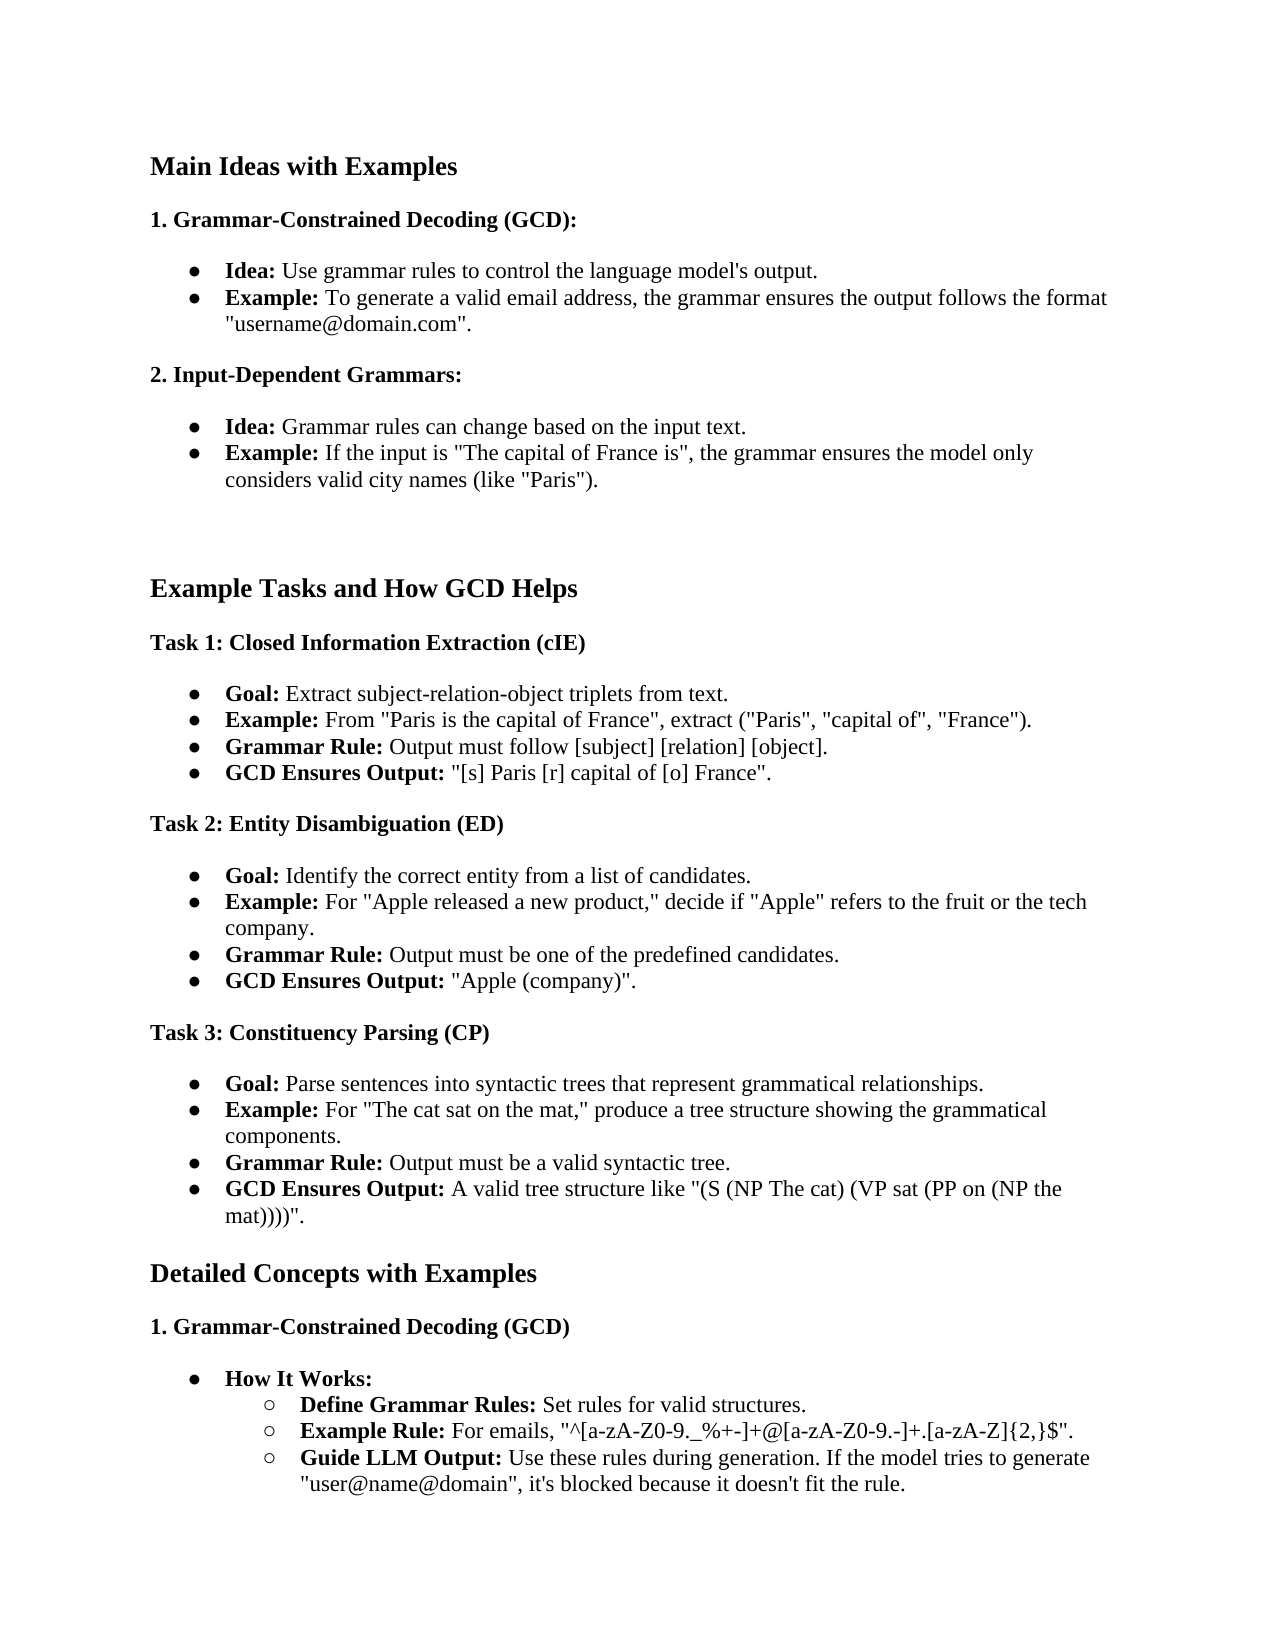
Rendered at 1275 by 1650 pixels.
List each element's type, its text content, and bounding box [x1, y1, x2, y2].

list Example Rule: For emails, "^[a-zA-Z0-9._%+-]+@[a-zA-Z0-9.-]+.[a-zA-Z]{2,}$". [262, 1417, 1125, 1444]
subtitle Task 2: Entity Disambiguation (ED) [150, 810, 1125, 837]
subtitle 1. Grammar-Constrained Decoding (GCD) [150, 1313, 1125, 1340]
subtitle 2. Input-Dependent Grammars: [150, 362, 1125, 388]
list Example: To generate a valid email address, the grammar ensures the output follows the format "username@domain.com". [187, 284, 1125, 337]
list Define Grammar Rules: Set rules for valid structures. [262, 1391, 1125, 1417]
list Grammar Rule: Output must be one of the predefined candidates. [187, 941, 1125, 967]
subtitle Task 3: Constituency Parsing (CP) [150, 1018, 1125, 1045]
list Goal: Extract subject-relation-object triplets from text. [187, 680, 1125, 706]
subtitle Detailed Concepts with Examples [150, 1257, 1125, 1288]
list Idea: Use grammar rules to control the language model's output. [187, 257, 1125, 284]
list GCD Ensures Output: "[s] Paris [r] capital of [o] France". [187, 759, 1125, 785]
subtitle Task 1: Closed Information Extraction (cIE) [150, 629, 1125, 655]
list Goal: Parse sentences into syntactic trees that represent grammatical relationships. [187, 1070, 1125, 1096]
list How It Works: [187, 1365, 1125, 1391]
list Goal: Identify the correct entity from a list of candidates. [187, 862, 1125, 888]
subtitle Example Tasks and How GCD Helps [150, 572, 1125, 604]
subtitle 1. Grammar-Constrained Decoding (GCD): [150, 206, 1125, 232]
list Idea: Grammar rules can change based on the input text. [187, 413, 1125, 439]
list Example: From "Paris is the capital of France", extract ("Paris", "capital of", "France"). [187, 706, 1125, 733]
list Guide LLM Output: Use these rules during generation. If the model tries to generate "user@name@domain", it's blocked because it doesn't fit the rule. [262, 1444, 1125, 1496]
list Grammar Rule: Output must follow [subject] [relation] [object]. [187, 733, 1125, 759]
list Example: For "Apple released a new product," decide if "Apple" refers to the fruit or the tech company. [187, 888, 1125, 941]
list GCD Ensures Output: "Apple (company)". [187, 967, 1125, 993]
list Example: For "The cat sat on the mat," produce a tree structure showing the grammatical components. [187, 1096, 1125, 1149]
list GCD Ensures Output: A valid tree structure like "(S (NP The cat) (VP sat (PP on (NP the mat))))". [187, 1175, 1125, 1228]
list Grammar Rule: Output must be a valid syntactic tree. [187, 1149, 1125, 1175]
list Example: If the input is "The capital of France is", the grammar ensures the model only considers valid city names (like "Paris"). [187, 439, 1125, 492]
subtitle Main Ideas with Examples [150, 150, 1125, 181]
